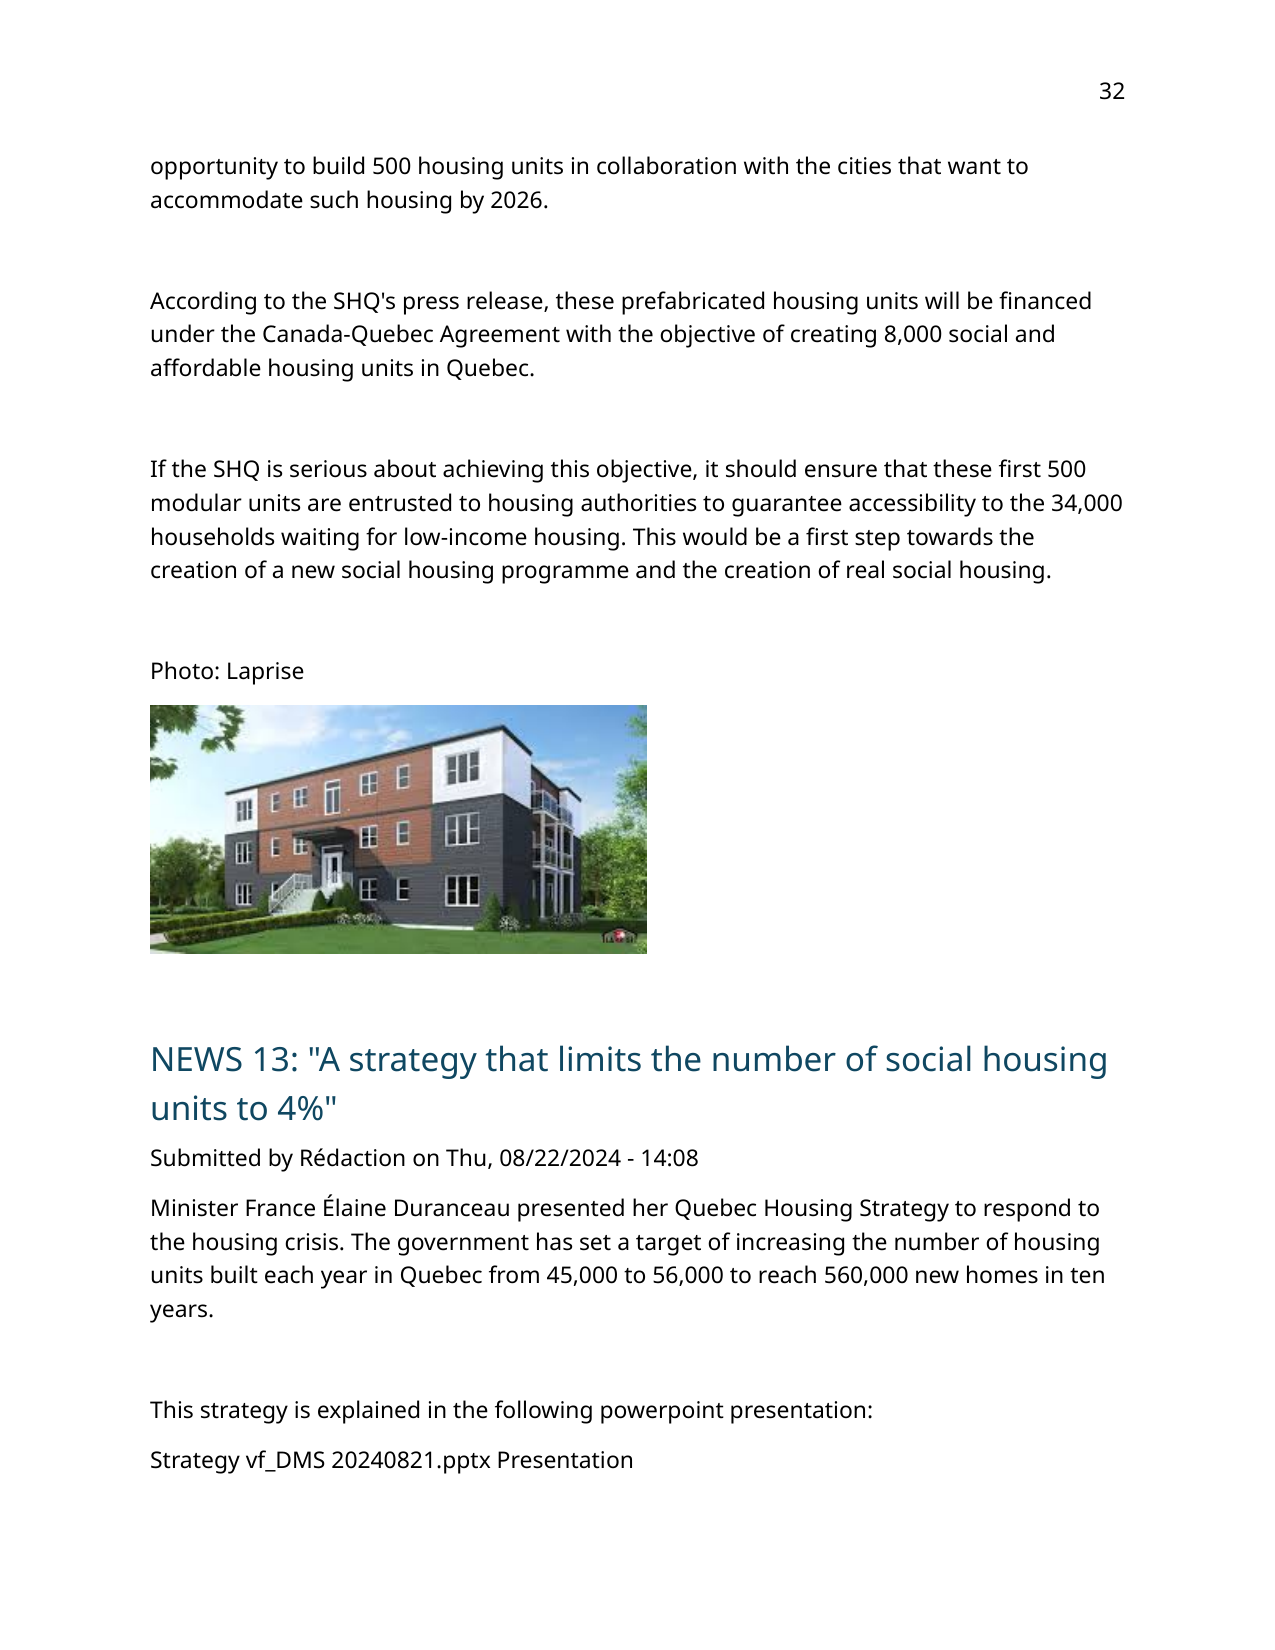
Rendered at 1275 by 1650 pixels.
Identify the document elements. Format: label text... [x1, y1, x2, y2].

subtitle NEWS 13: "A strategy that limits the number of social housing units to 4%" [150, 1035, 1125, 1130]
text Strategy vf_DMS 20240821.pptx Presentation [150, 1444, 1125, 1476]
text Minister France Élaine Duranceau presented her Quebec Housing Strategy to respond to the housing crisis. The government has set a target of increasing the number of housing units built each year in Quebec from 45,000 to 56,000 to reach 560,000 new homes in ten years. [150, 1192, 1125, 1324]
text If the SHQ is serious about achieving this objective, it should ensure that these first 500 modular units are entrusted to housing authorities to guarantee accessibility to the 34,000 households waiting for low-income housing. This would be a first step towards the creation of a new social housing programme and the creation of real social housing. [150, 453, 1125, 585]
picture [150, 705, 647, 954]
text Photo: Laprise [150, 655, 1125, 686]
text This strategy is explained in the following powerpoint presentation: [150, 1394, 1125, 1425]
text According to the SHQ's press release, these prefabricated housing units will be financed under the Canada-Quebec Agreement with the objective of creating 8,000 social and affordable housing units in Quebec. [150, 284, 1125, 383]
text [150, 150, 1125, 215]
text Submitted by Rédaction on Thu, 08/22/2024 - 14:08 [150, 1142, 1125, 1173]
